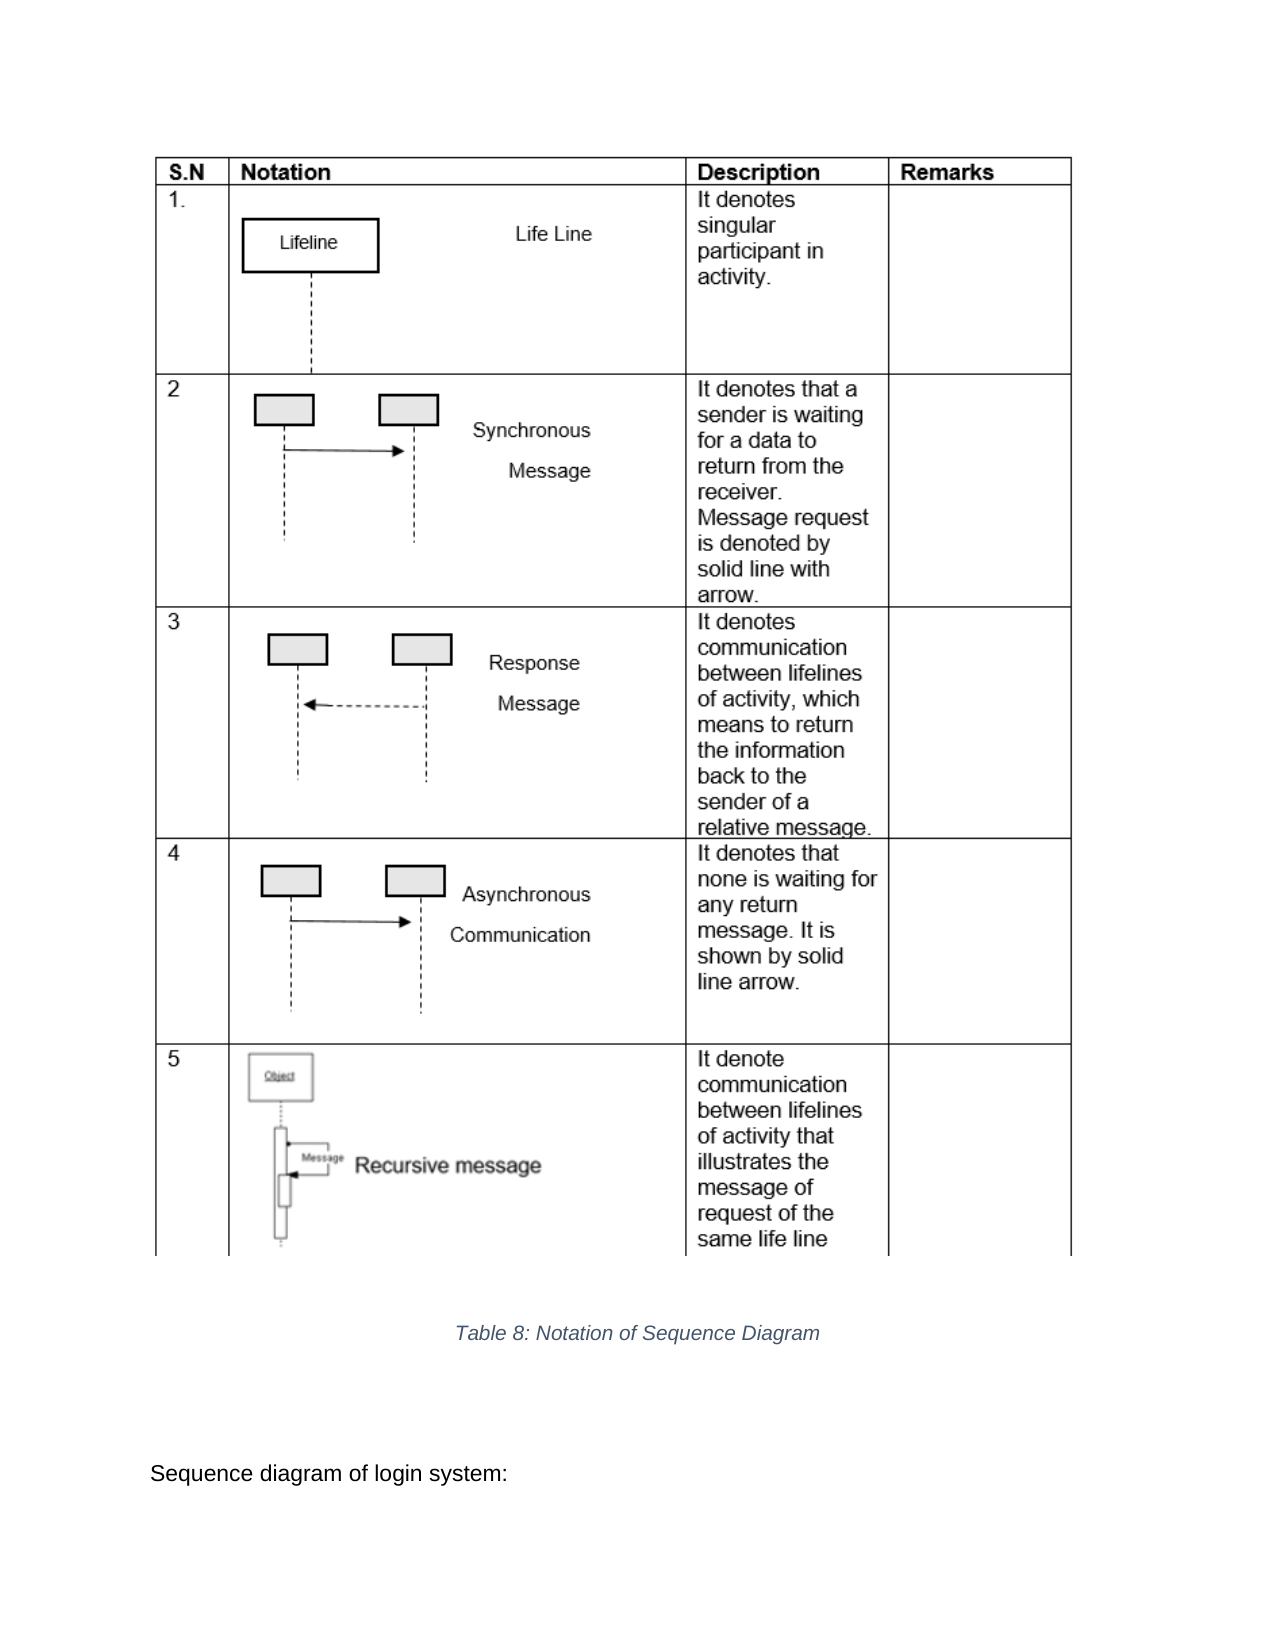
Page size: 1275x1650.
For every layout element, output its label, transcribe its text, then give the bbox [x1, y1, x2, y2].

picture [150, 150, 1091, 1256]
text Sequence diagram of login system: [150, 1460, 1125, 1486]
text Table 8: Notation of Sequence Diagram [150, 1321, 1125, 1345]
